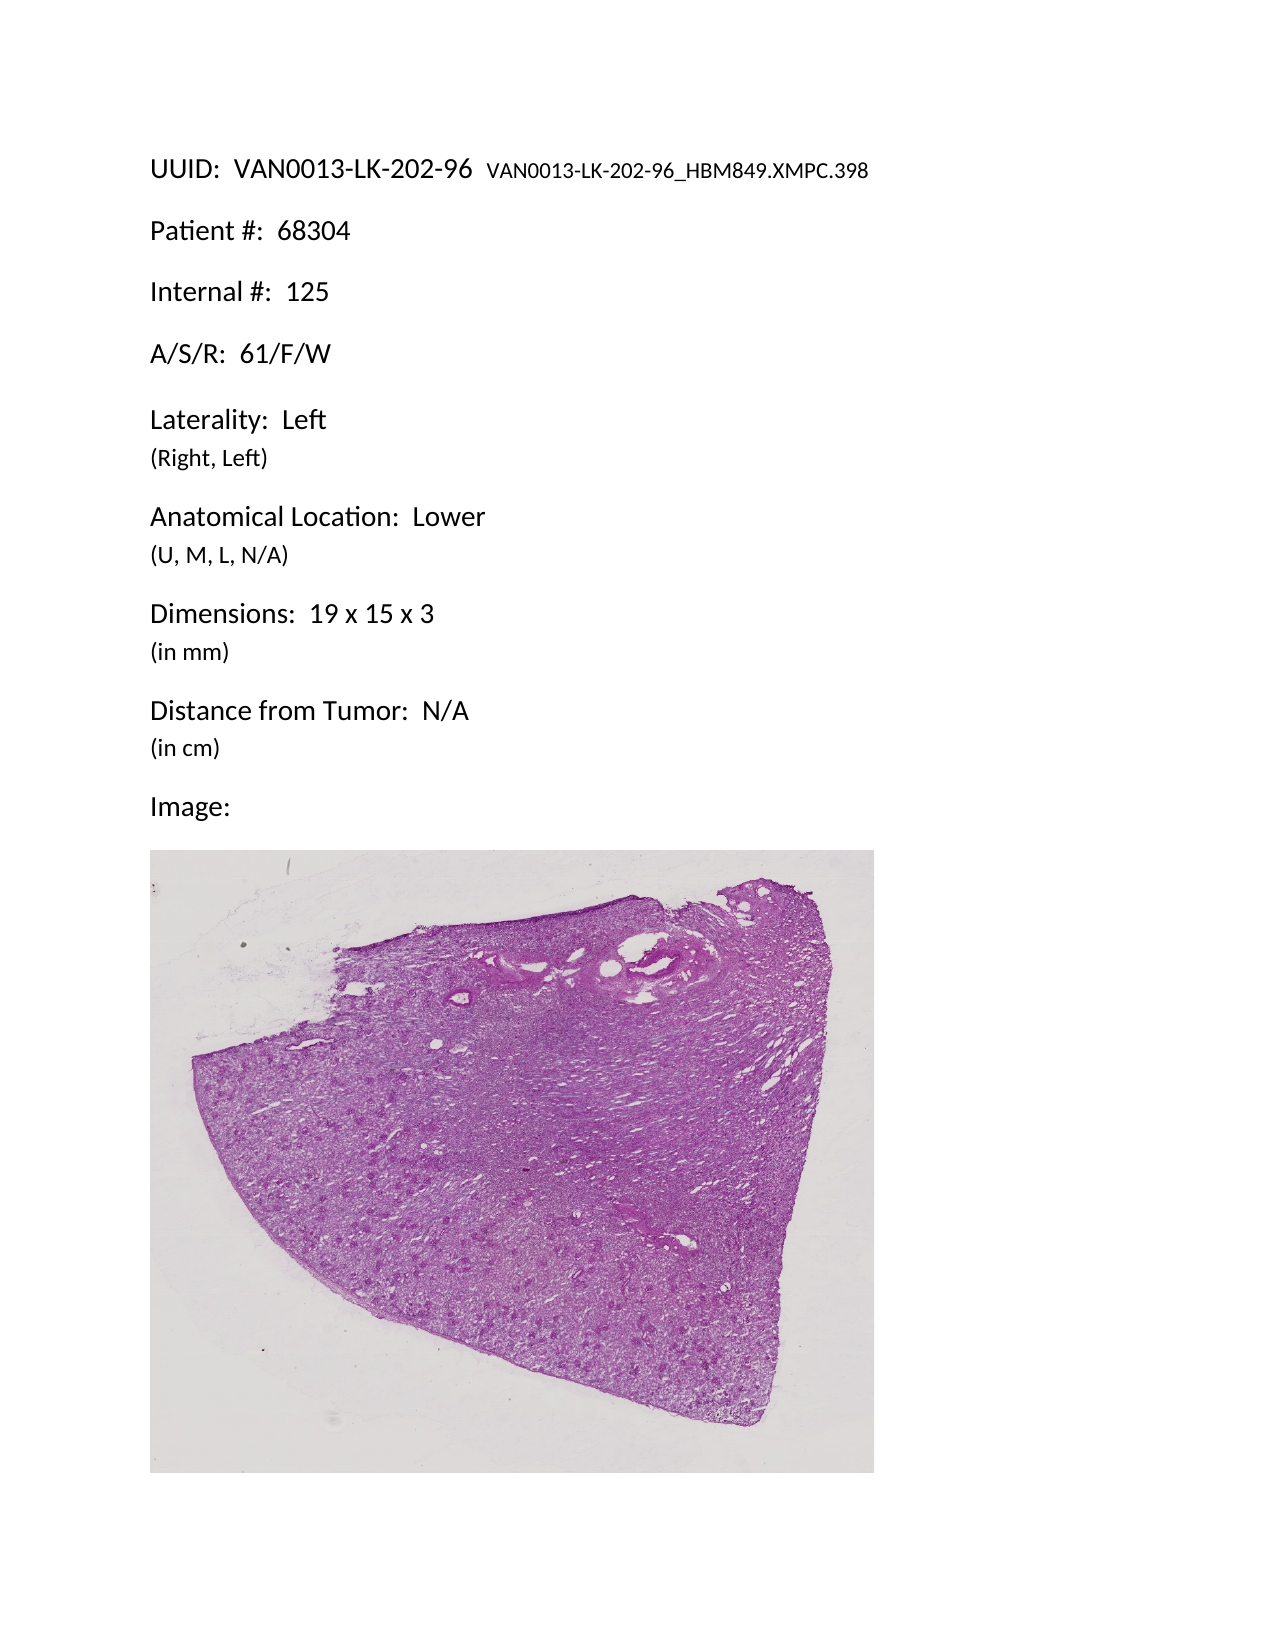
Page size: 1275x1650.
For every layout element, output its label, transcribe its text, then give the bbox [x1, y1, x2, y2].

text (in cm) [150, 732, 1125, 763]
text (U, M, L, N/A) [150, 539, 1125, 569]
text Distance from Tumor: N/A [150, 692, 1125, 727]
picture [150, 850, 875, 1473]
text UUID: VAN0013-LK-202-96 VAN0013-LK-202-96_HBM849.XMPC.398 [150, 150, 1125, 186]
text Image: [150, 788, 1125, 824]
text Internal #: 125 [150, 273, 1125, 309]
text Patient #: 68304 [150, 212, 1125, 247]
text Dimensions: 19 x 15 x 3 [150, 595, 1125, 630]
text (in mm) [150, 636, 1125, 666]
text Anatomical Location: Lower [150, 498, 1125, 534]
text Laterality: Left [150, 401, 1125, 437]
text (Right, Left) [150, 442, 1125, 473]
text A/S/R: 61/F/W [150, 335, 1125, 371]
